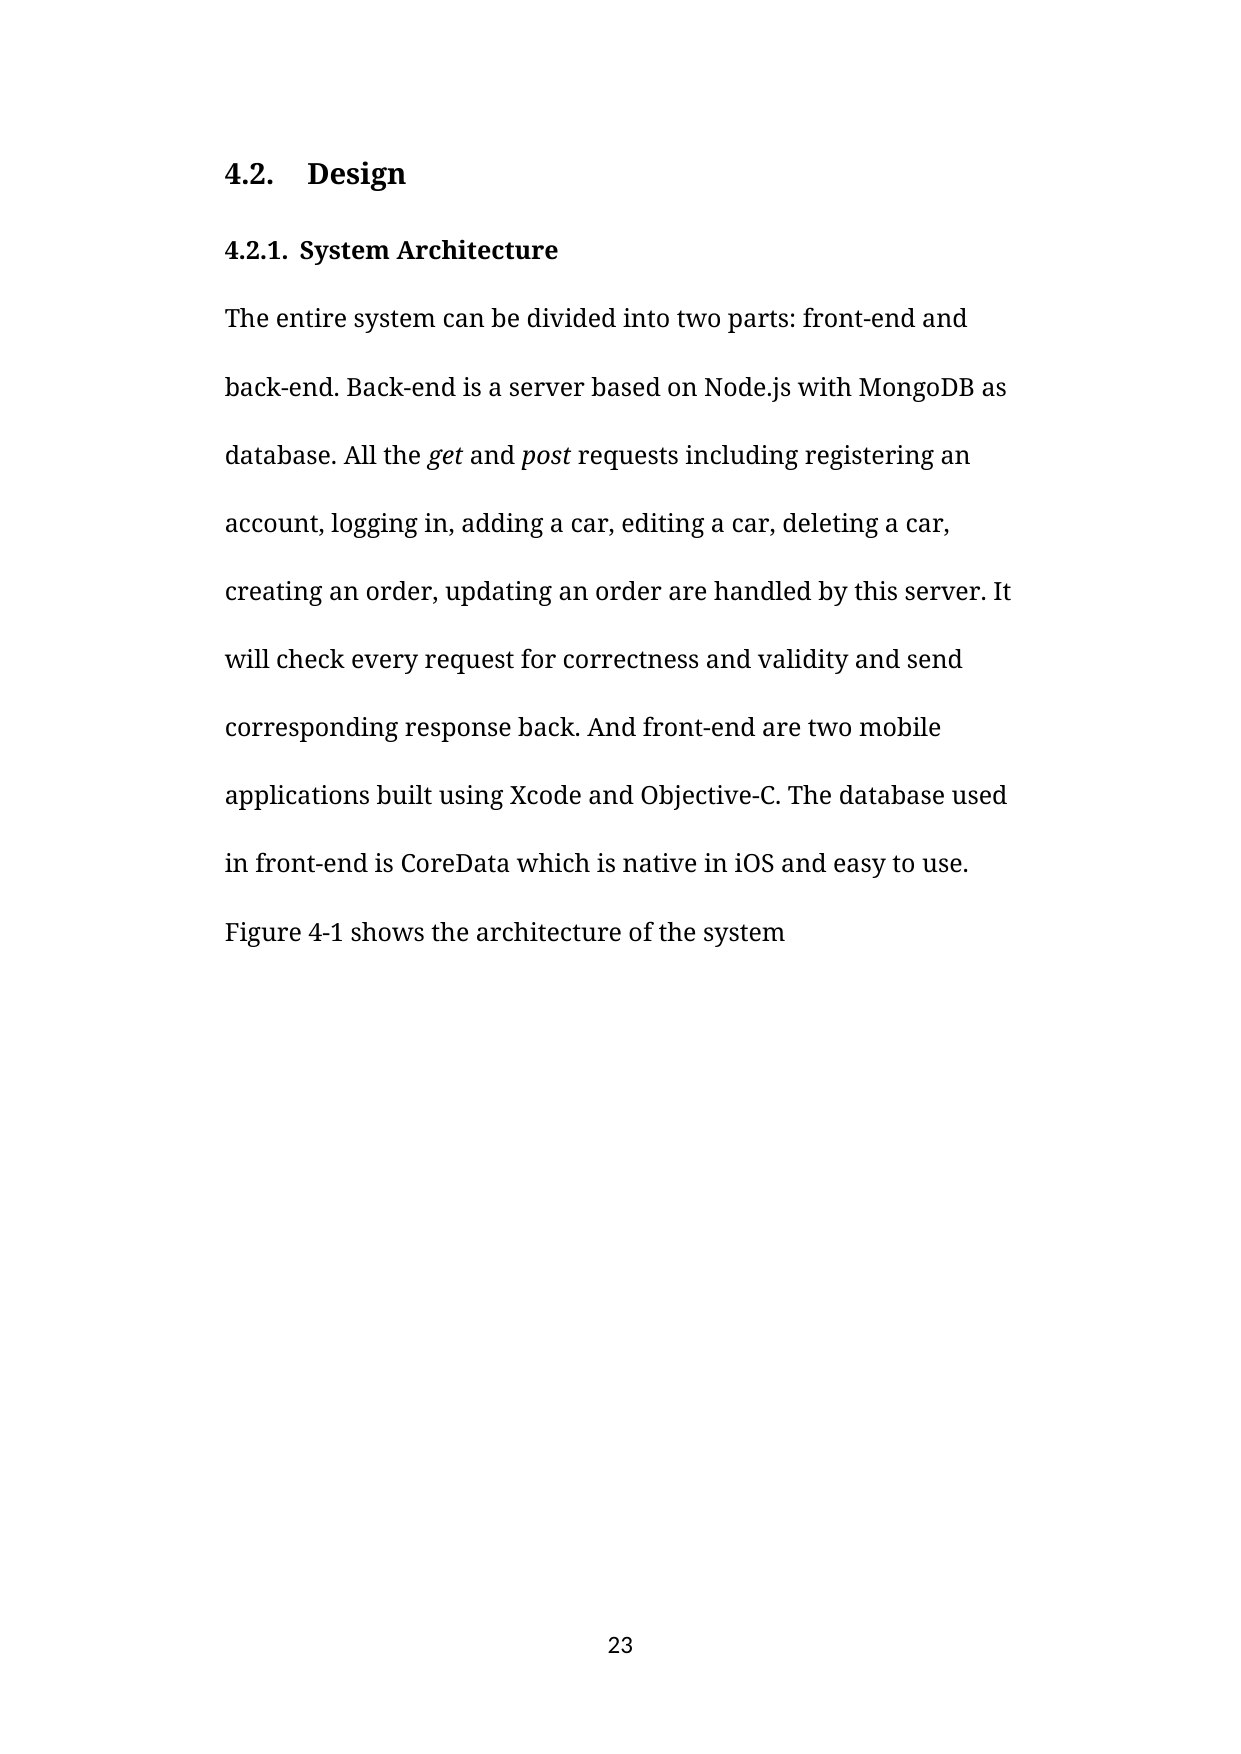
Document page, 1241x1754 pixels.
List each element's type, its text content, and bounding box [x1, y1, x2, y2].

list System Architecture [224, 233, 1016, 267]
list Design [224, 153, 1016, 193]
text The entire system can be divided into two parts: front-end and back-end. Back-end is a server based on Node.js with MongoDB as database. All the get and post requests including registering an account, logging in, adding a car, editing a car, deleting a car, creating an order, updating an order are handled by this server. It will check every request for correctness and validity and send corresponding response back. And front-end are two mobile applications built using Xcode and Objective-C. The database used in front-end is CoreData which is native in iOS and easy to use. Figure 4-1 shows the architecture of the system [224, 301, 1016, 948]
